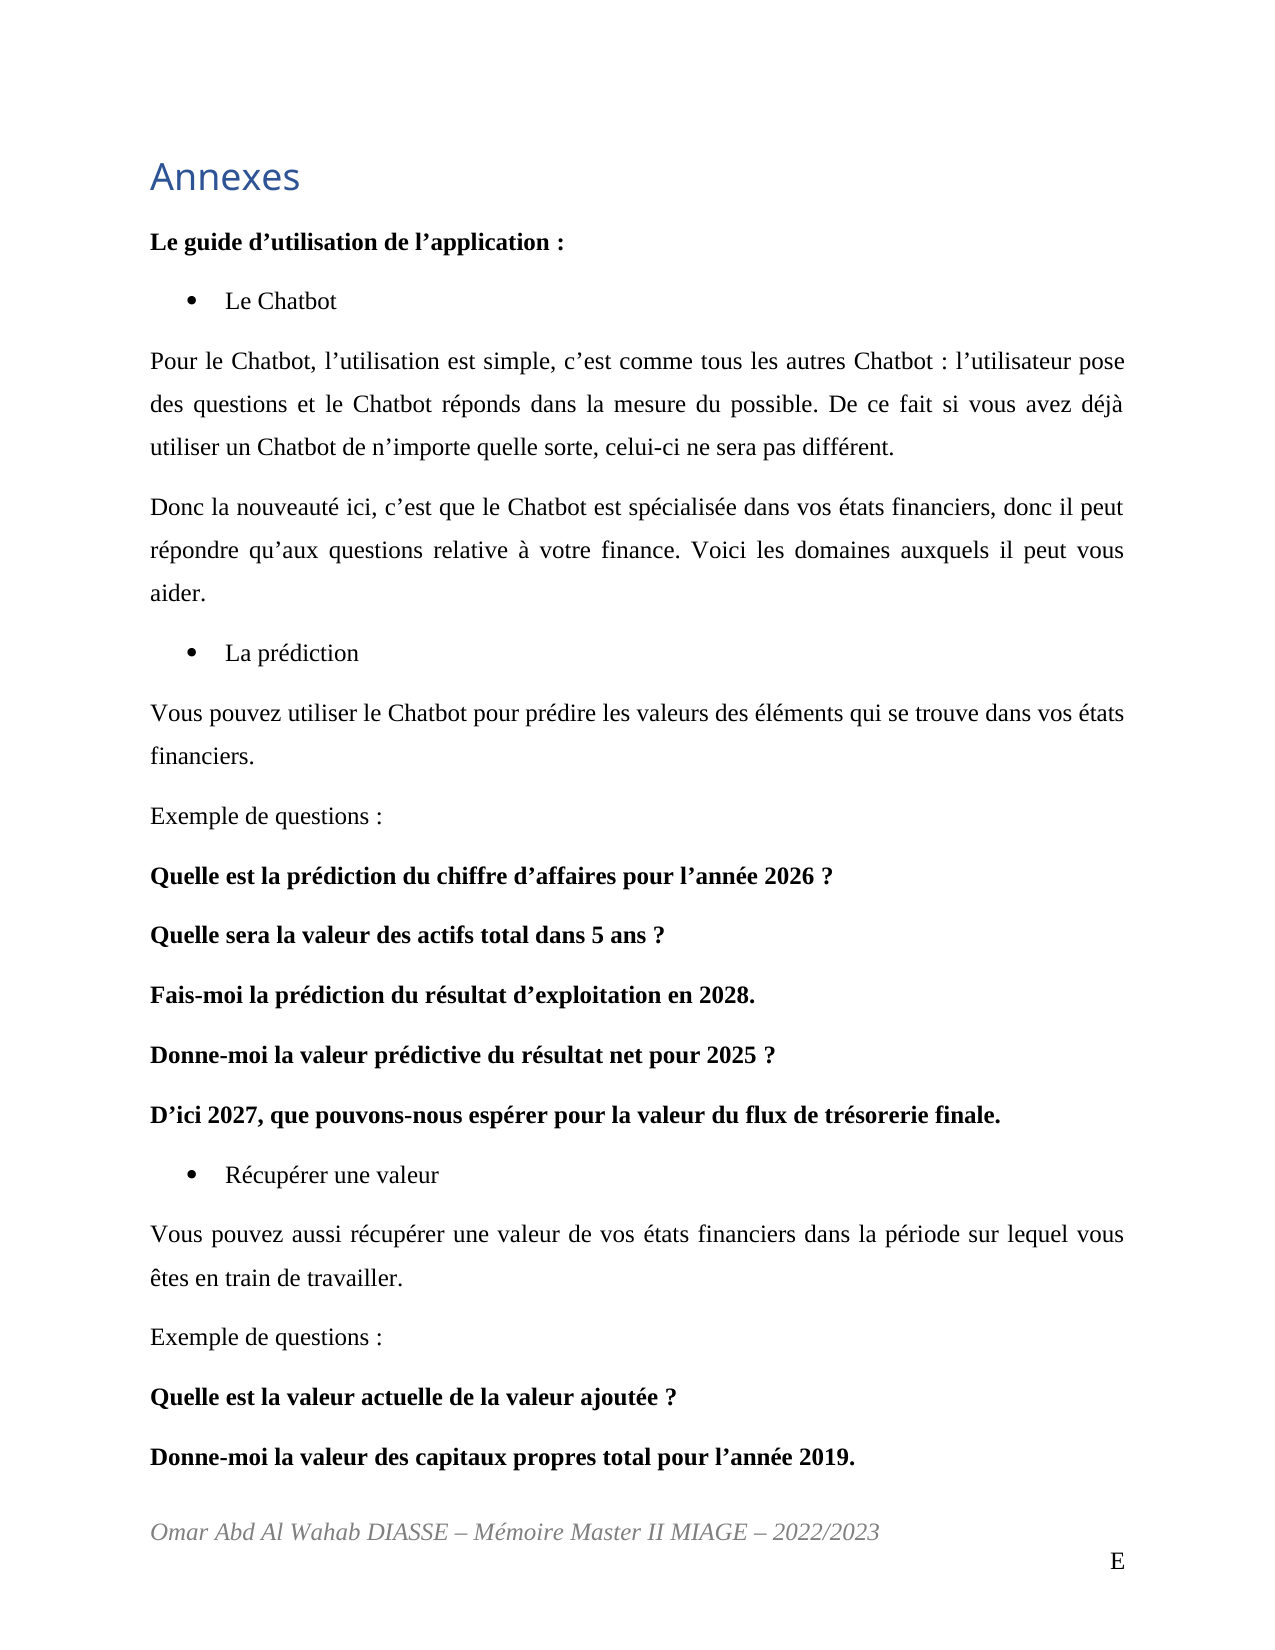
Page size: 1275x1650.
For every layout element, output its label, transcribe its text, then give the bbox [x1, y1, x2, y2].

text Donne-moi la valeur des capitaux propres total pour l’année 2019. [150, 1442, 1125, 1471]
text Donc la nouveauté ici, c’est que le Chatbot est spécialisée dans vos états financiers, donc il peut répondre qu’aux questions relative à votre finance. Voici les domaines auxquels il peut vous aider. [150, 492, 1125, 607]
text Exemple de questions : [150, 1322, 1125, 1351]
text D’ici 2027, que pouvons-nous espérer pour la valeur du flux de trésorerie finale. [150, 1100, 1125, 1129]
text Quelle sera la valeur des actifs total dans 5 ans ? [150, 921, 1125, 949]
list Récupérer une valeur [187, 1160, 1125, 1188]
text Exemple de questions : [150, 801, 1125, 830]
text Vous pouvez aussi récupérer une valeur de vos états financiers dans la période sur lequel vous êtes en train de travailler. [150, 1219, 1125, 1291]
text Fais-moi la prédiction du résultat d’exploitation en 2028. [150, 980, 1125, 1009]
text Le guide d’utilisation de l’application : [150, 227, 1125, 255]
text Quelle est la prédiction du chiffre d’affaires pour l’année 2026 ? [150, 861, 1125, 889]
list Le Chatbot [187, 286, 1125, 315]
text Vous pouvez utiliser le Chatbot pour prédire les valeurs des éléments qui se trouve dans vos états financiers. [150, 698, 1125, 770]
text Donne-moi la valeur prédictive du résultat net pour 2025 ? [150, 1040, 1125, 1069]
list La prédiction [187, 638, 1125, 667]
text Quelle est la valeur actuelle de la valeur ajoutée ? [150, 1382, 1125, 1411]
text Pour le Chatbot, l’utilisation est simple, c’est comme tous les autres Chatbot : l’utilisateur pose des questions et le Chatbot réponds dans la mesure du possible. De ce fait si vous avez déjà utiliser un Chatbot de n’importe quelle sorte, celui-ci ne sera pas différent. [150, 346, 1125, 461]
subtitle Annexes [150, 150, 1125, 201]
